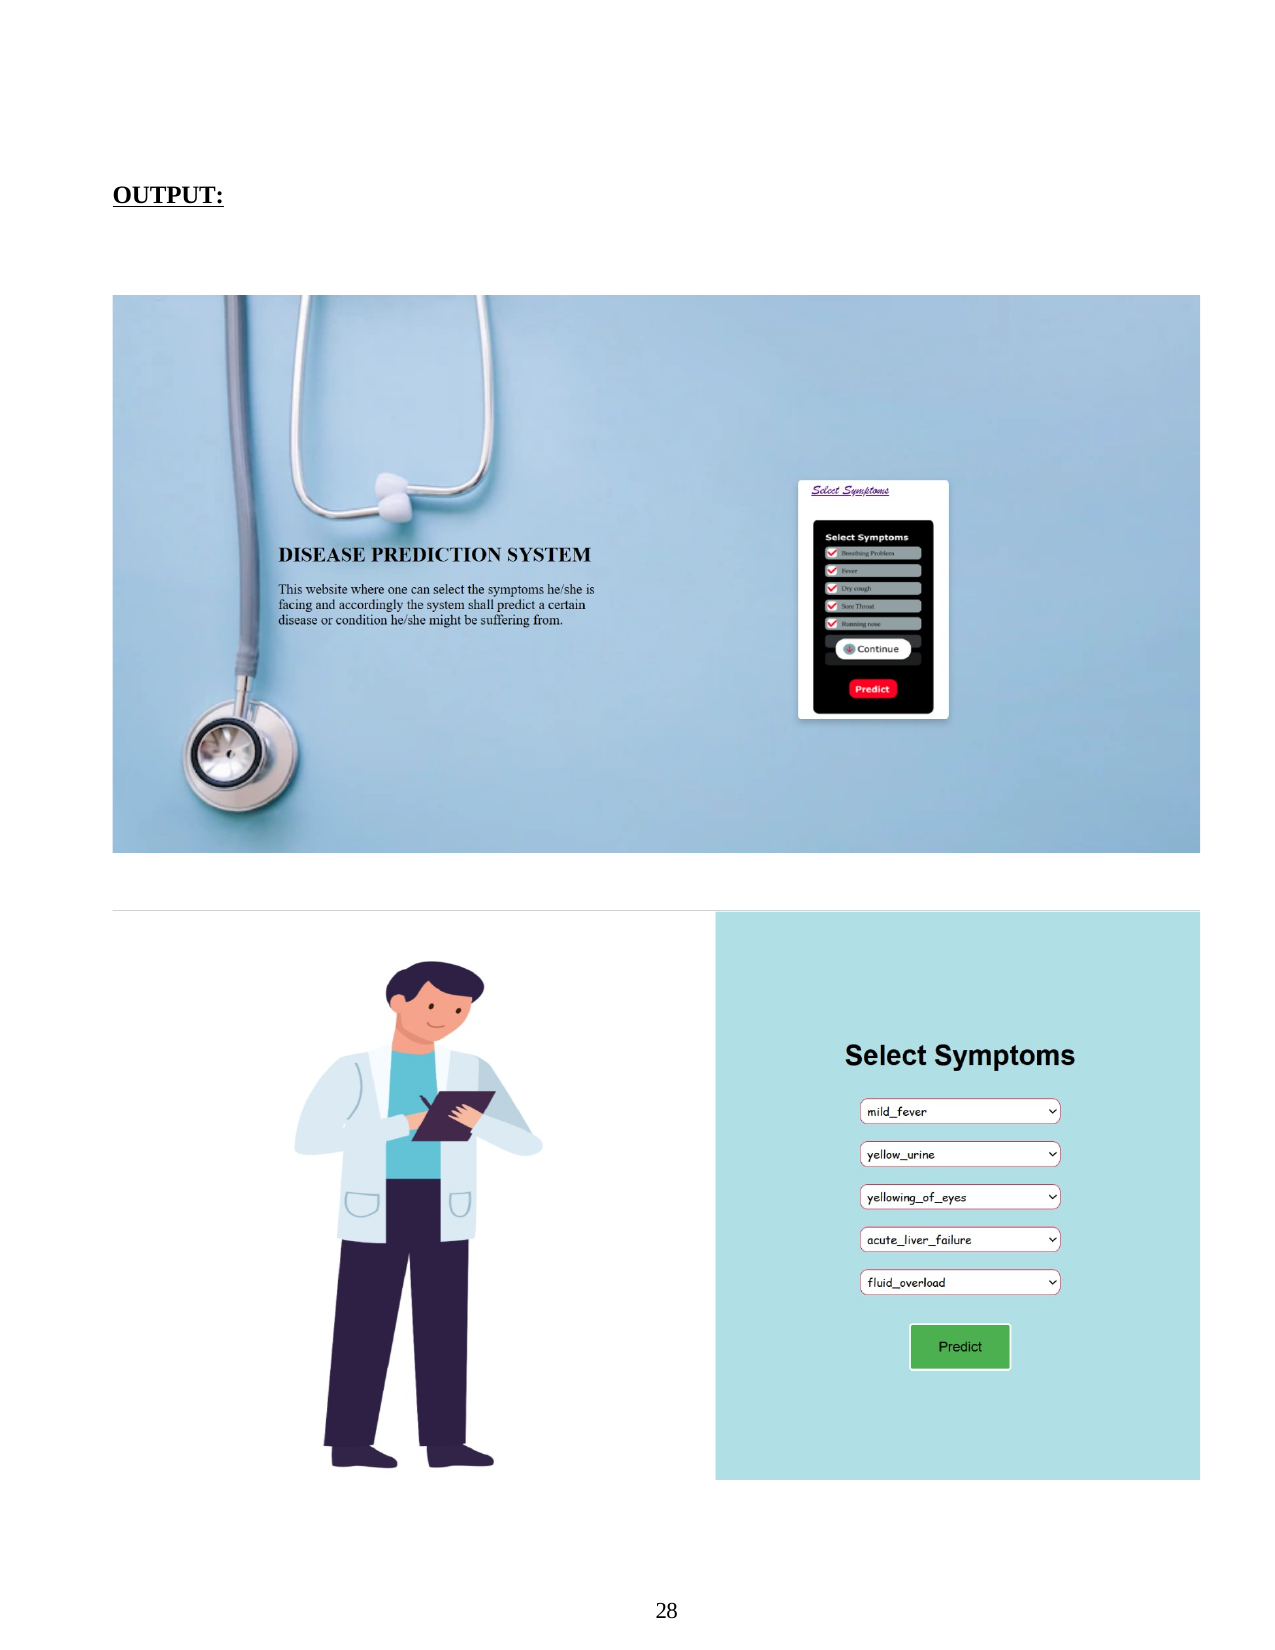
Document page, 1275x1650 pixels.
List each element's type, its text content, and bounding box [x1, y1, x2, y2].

picture [112, 910, 1200, 1480]
text OUTPUT: [112, 181, 1200, 209]
picture [112, 295, 1200, 853]
